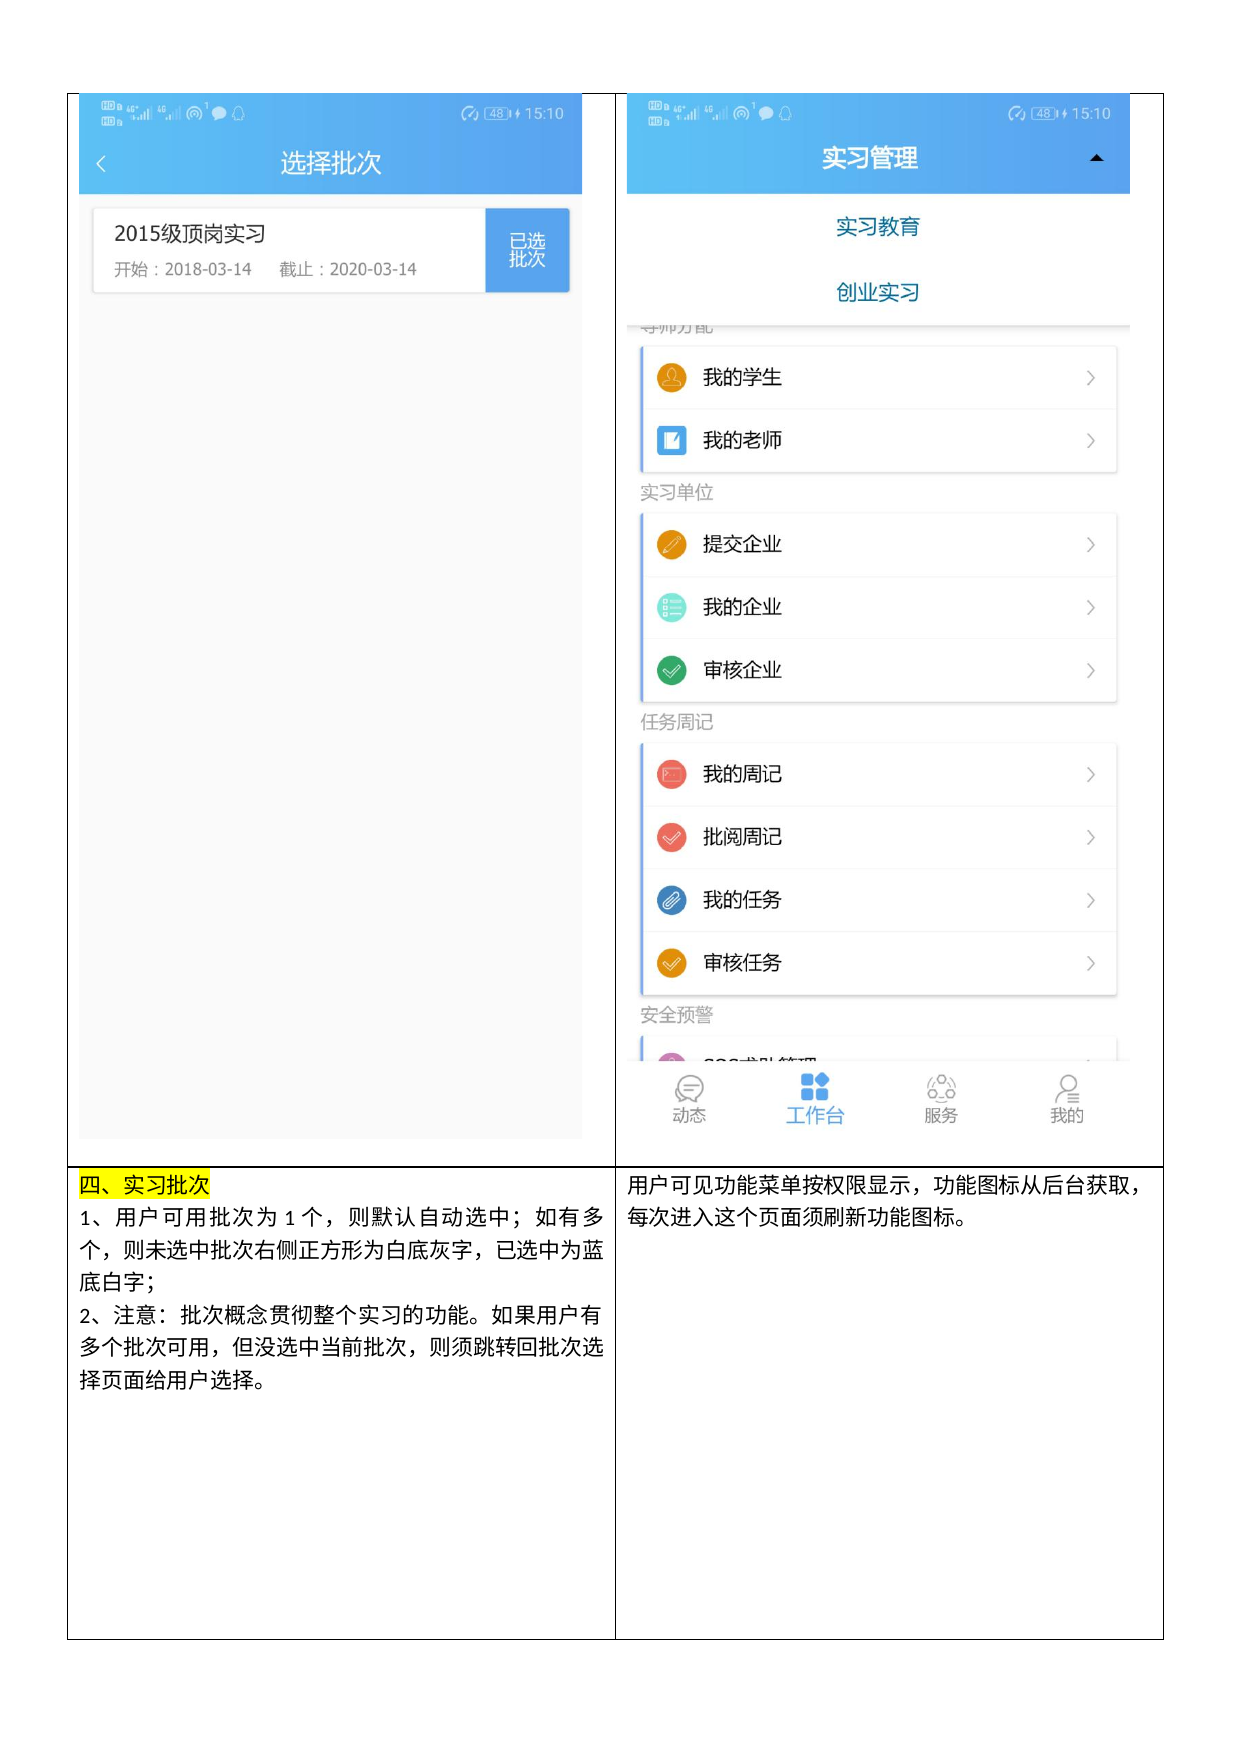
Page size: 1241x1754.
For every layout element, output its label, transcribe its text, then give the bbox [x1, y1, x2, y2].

table_cell 用户可见功能菜单按权限显示，功能图标从后台获取，每次进入这个页面须刷新功能图标。 [616, 1168, 1163, 1639]
picture [626, 93, 1130, 1139]
table_cell [616, 94, 1163, 1166]
table_cell [68, 94, 615, 1166]
table_cell 四、实习批次 1、用户可用批次为1个，则默认自动选中；如有多个，则未选中批次右侧正方形为白底灰字，已选中为蓝底白字； 2、注意：批次概念贯彻整个实习的功能。如果用户有多个批次可用，但没选中当前批次，则须跳转回批次选择页面给用户选择。 [68, 1168, 615, 1639]
picture [79, 93, 583, 1139]
